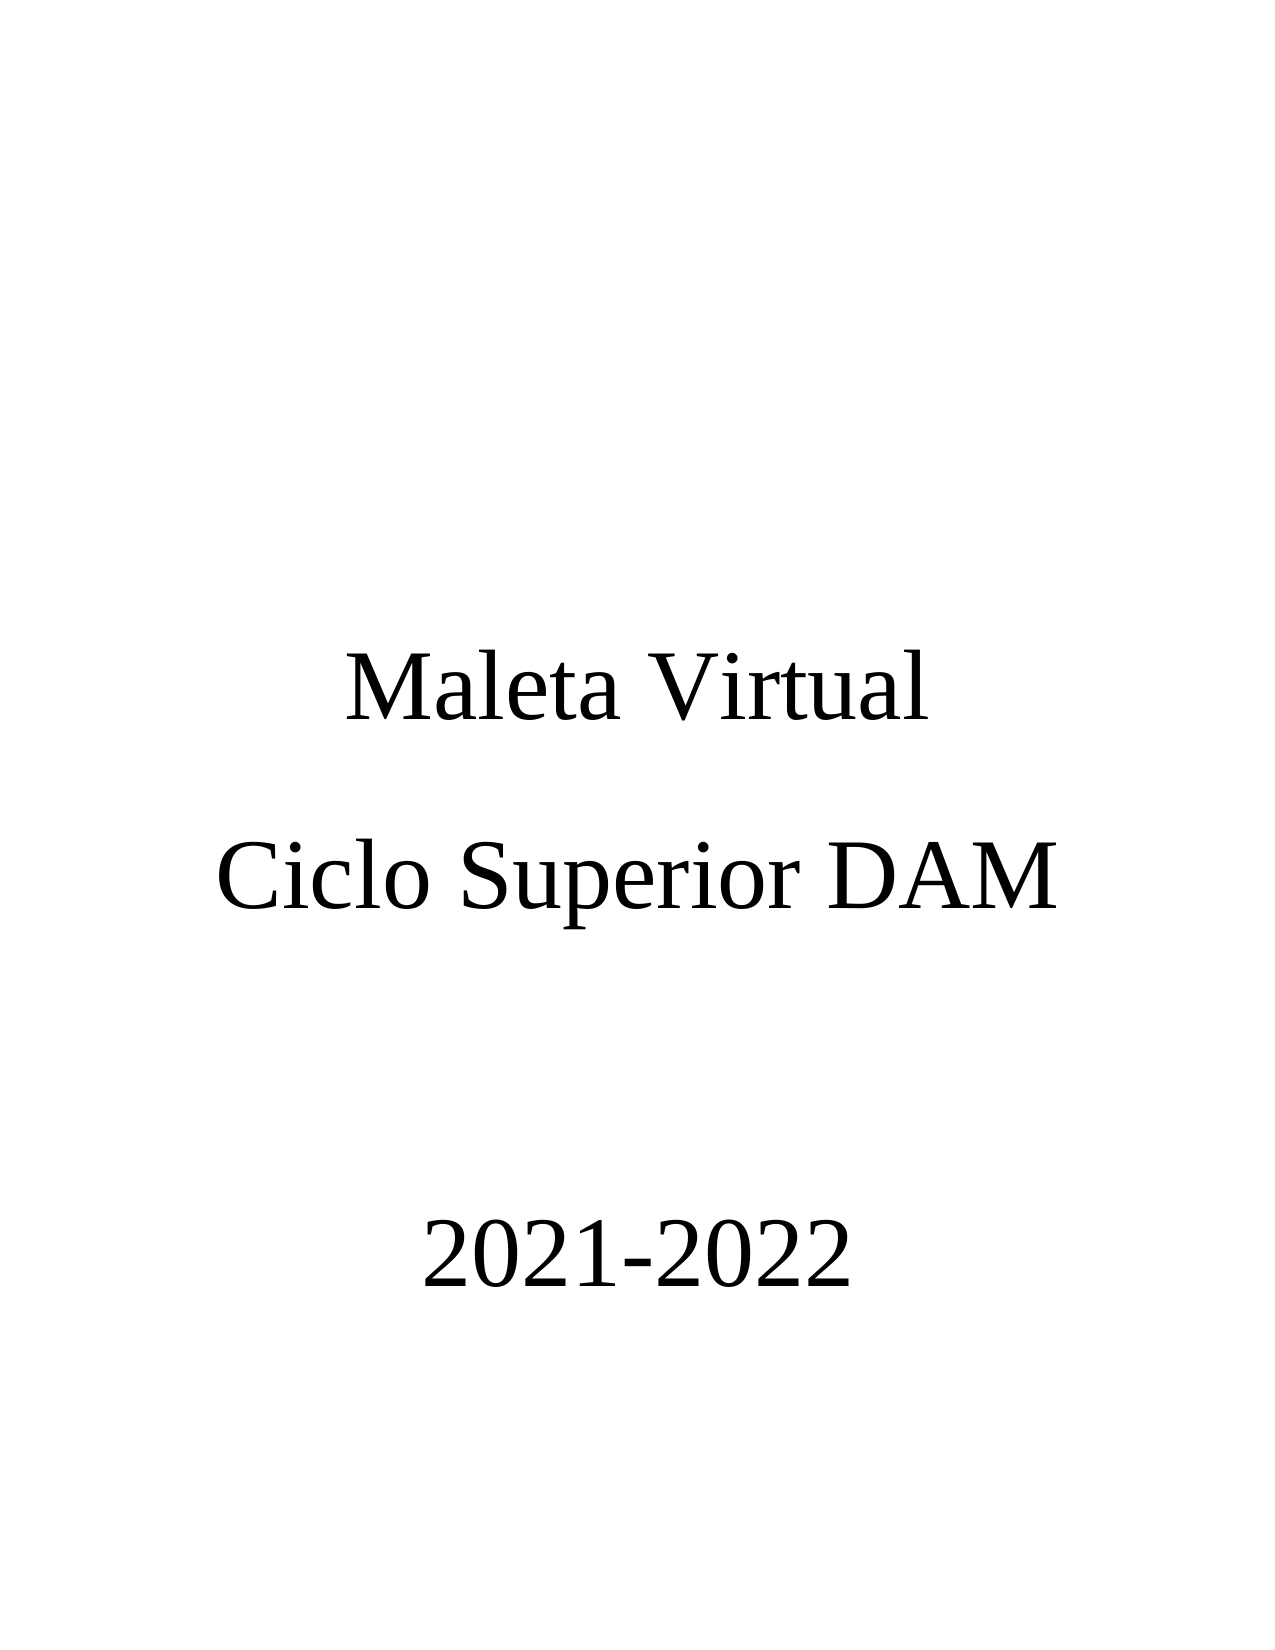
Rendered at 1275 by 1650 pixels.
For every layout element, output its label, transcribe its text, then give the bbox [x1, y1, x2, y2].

text Maleta Virtual [177, 626, 1098, 741]
text 2021-2022 [177, 1193, 1098, 1308]
text Ciclo Superior DAM [177, 815, 1098, 930]
